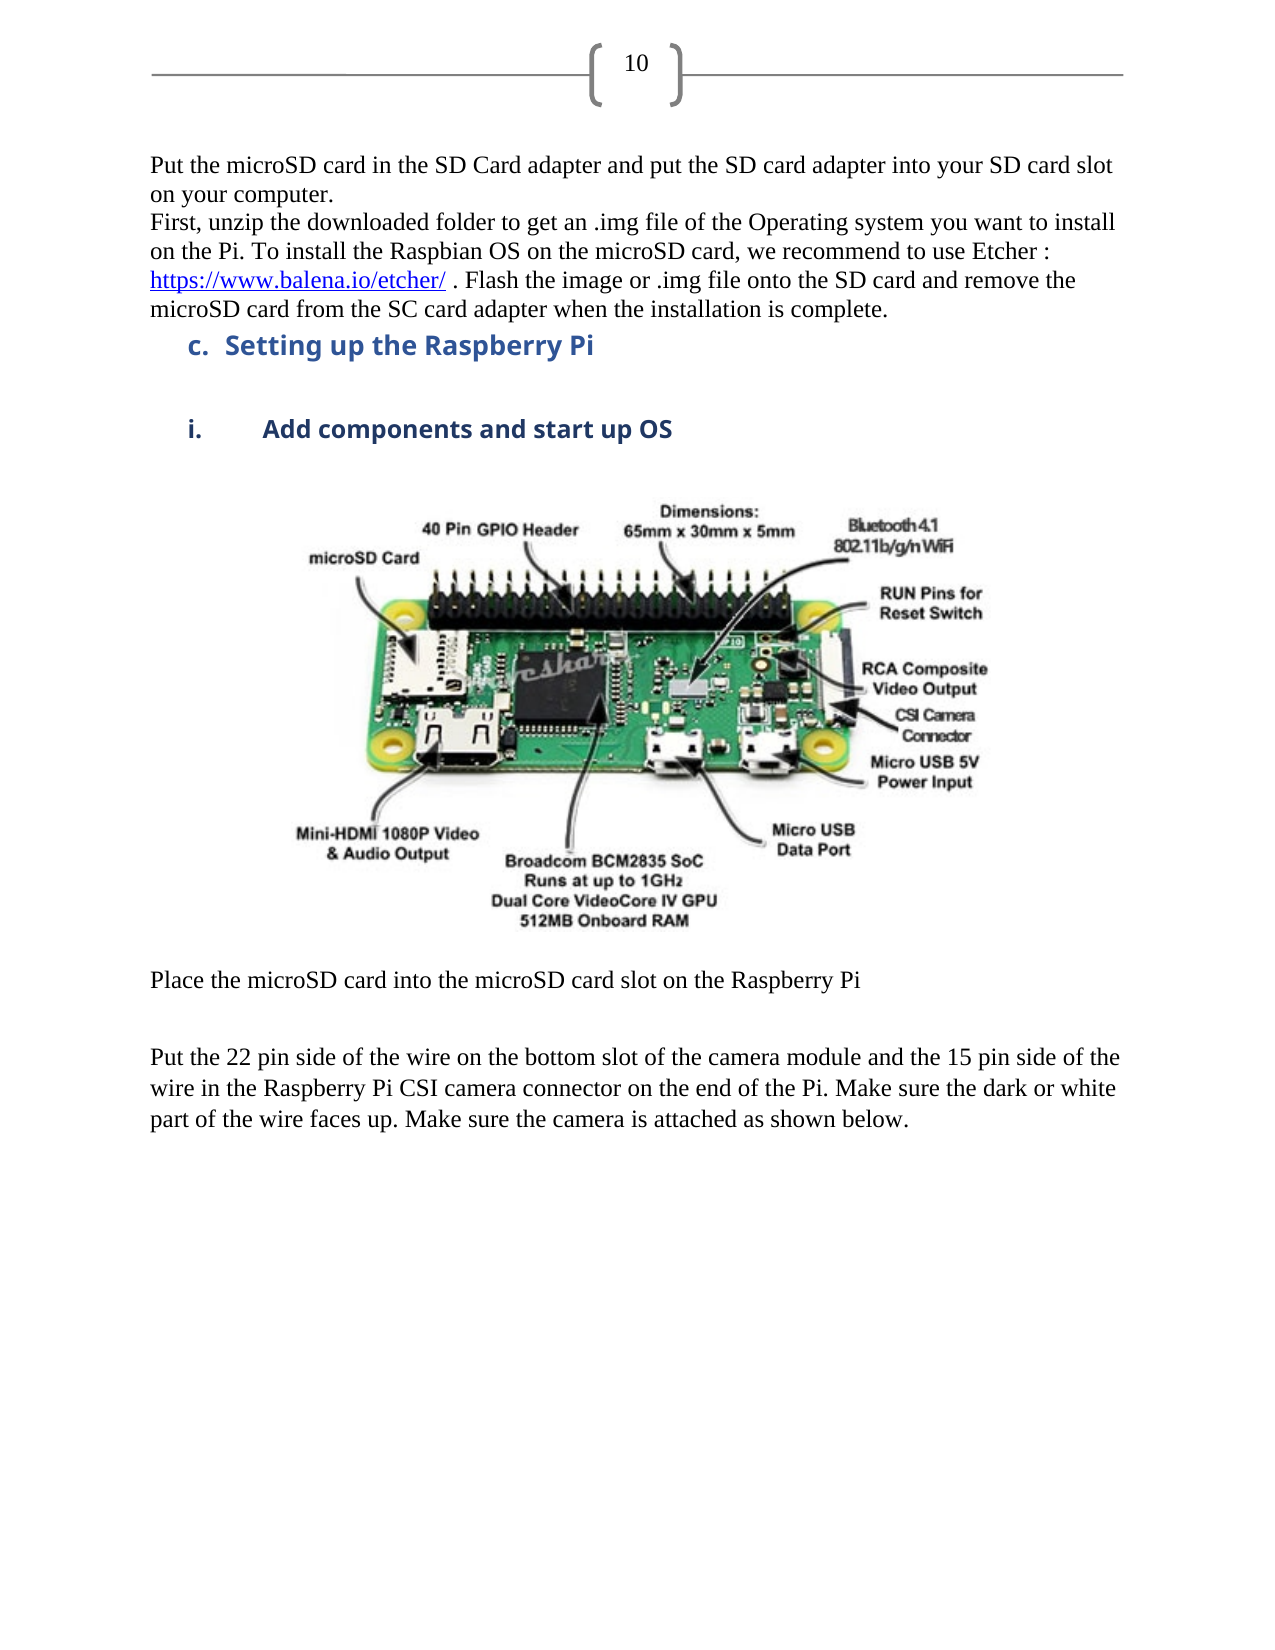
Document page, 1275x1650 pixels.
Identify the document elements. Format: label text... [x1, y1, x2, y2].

text First, unzip the downloaded folder to get an .img file of the Operating system you want to install on the Pi. To install the Raspbian OS on the microSD card, we recommend to use Etcher : https://www.balena.io/etcher/ . Flash the image or .img file onto the SD card and remove the microSD card from the SC card adapter when the installation is complete. [150, 207, 1125, 322]
picture [290, 497, 994, 932]
subtitle Add components and start up OS [187, 412, 1125, 446]
text Put the microSD card in the SD Card adapter and put the SD card adapter into your SD card slot on your computer. [150, 150, 1125, 207]
text Put the 22 pin side of the wire on the bottom slot of the camera module and the 15 pin side of the wire in the Raspberry Pi CSI camera connector on the end of the Pi. Make sure the dark or white part of the wire faces up. Make sure the camera is attached as shown below. [150, 1042, 1125, 1132]
text Place the microSD card into the microSD card slot on the Raspberry Pi [150, 965, 1125, 994]
subtitle Setting up the Raspberry Pi [187, 327, 1125, 363]
